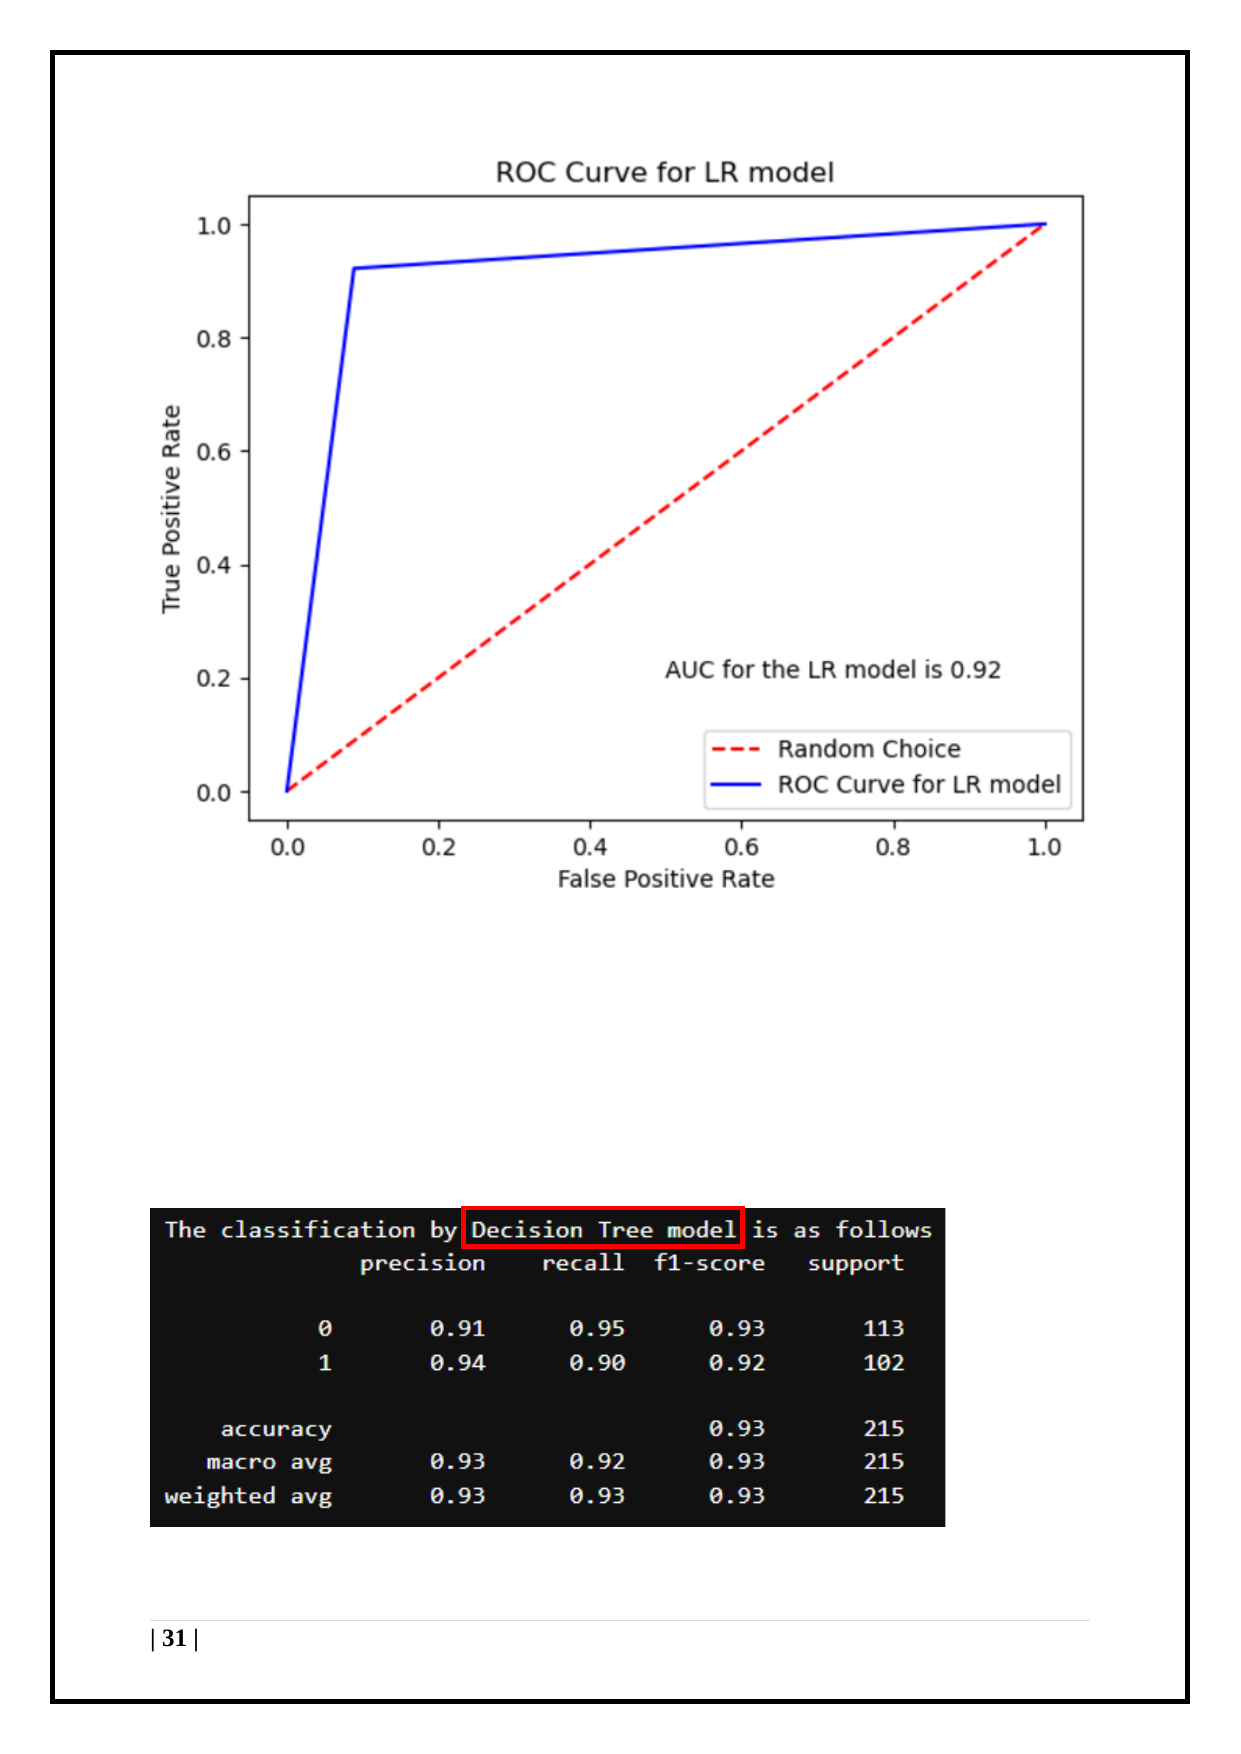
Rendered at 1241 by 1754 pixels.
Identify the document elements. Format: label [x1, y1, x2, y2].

picture [466, 1210, 740, 1244]
picture [150, 150, 1091, 904]
picture [150, 1208, 946, 1527]
